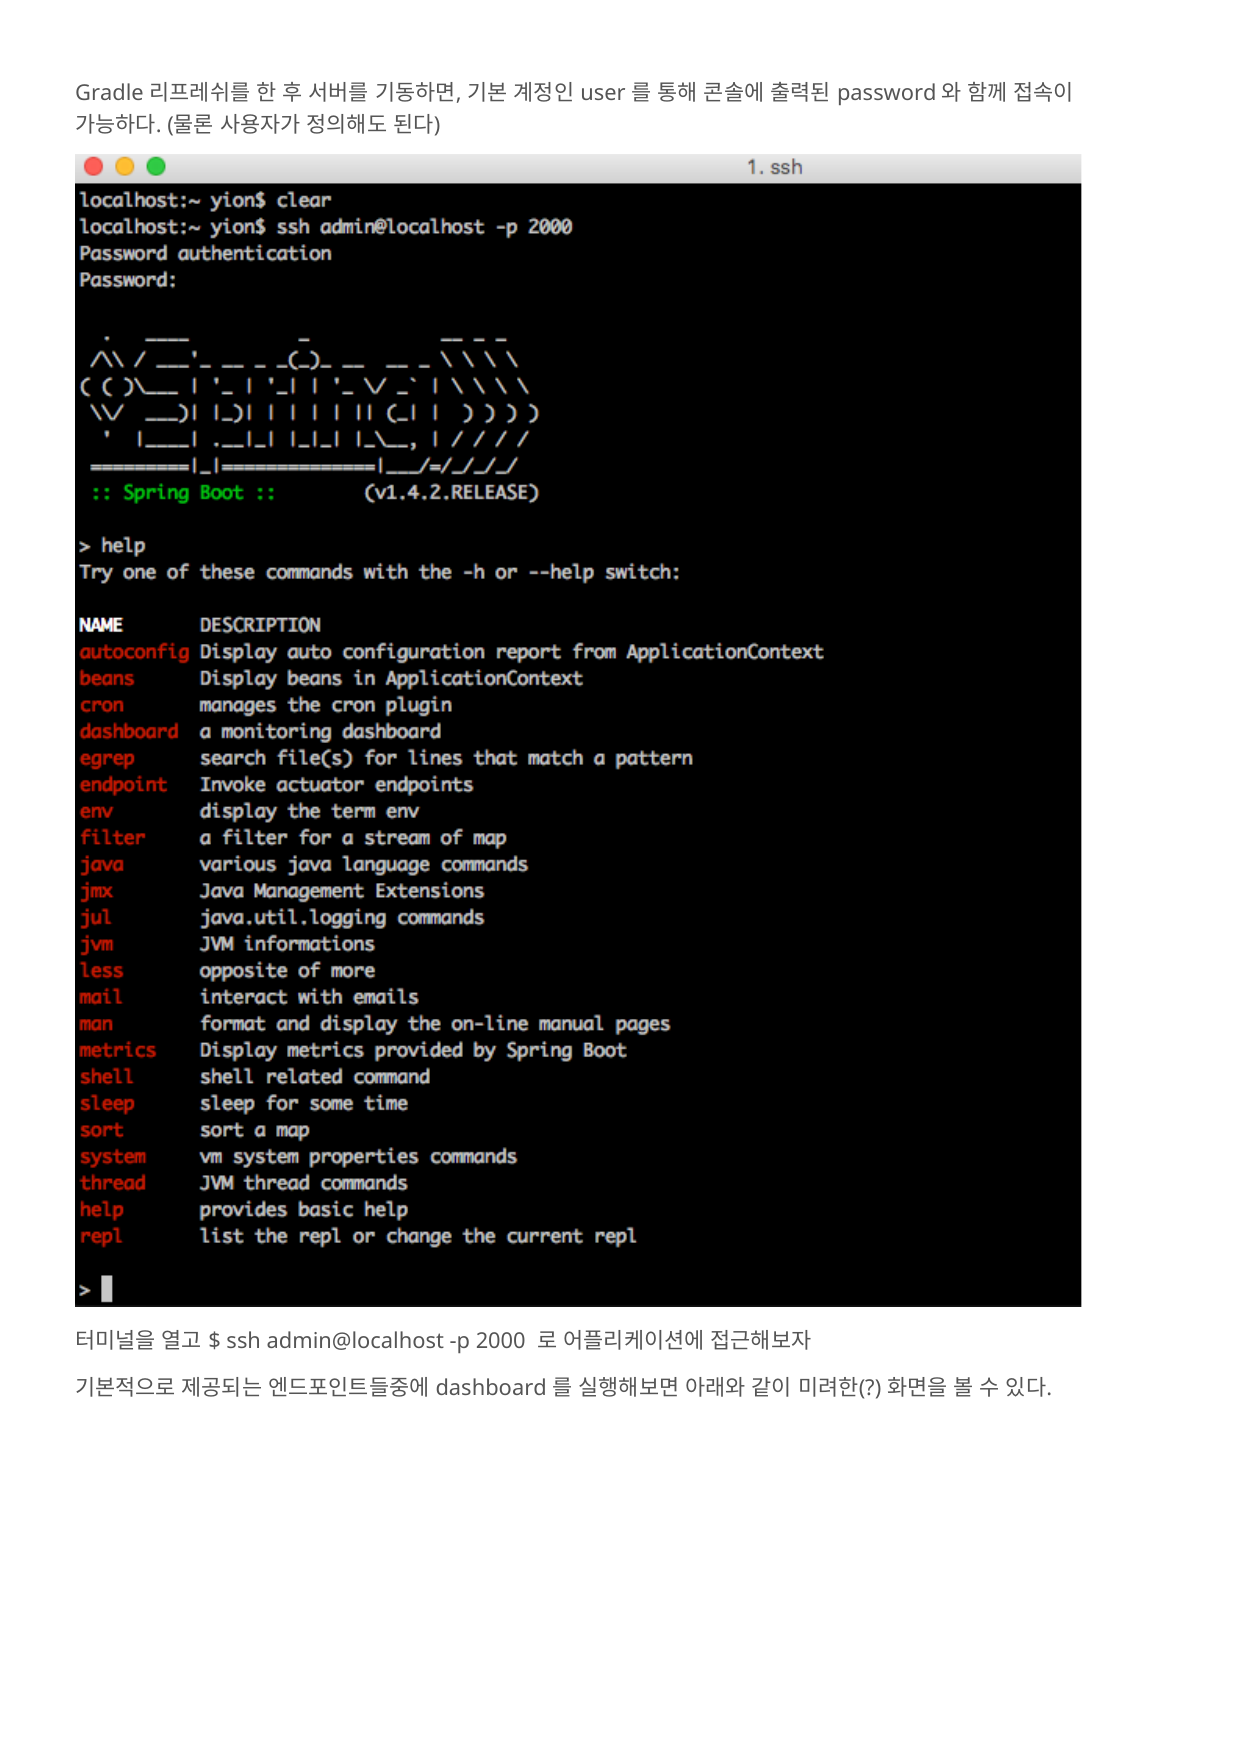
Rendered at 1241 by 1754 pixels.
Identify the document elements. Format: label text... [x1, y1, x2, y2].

text Gradle 리프레쉬를 한 후 서버를 기동하면, 기본 계정인 user 를 통해 콘솔에 출력된 password와 함께 접속이 가능하다. (물론 사용자가 정의해도 된다) [75, 75, 1165, 138]
text 터미널을 열고 $ ssh admin@localhost -p 2000 로 어플리케이션에 접근해보자 [75, 1323, 1165, 1354]
text 기본적으로 제공되는 엔드포인트들중에 dashboard 를 실행해보면 아래와 같이 미려한(?) 화면을 볼 수 있다. [75, 1370, 1165, 1402]
picture [75, 154, 1082, 1307]
